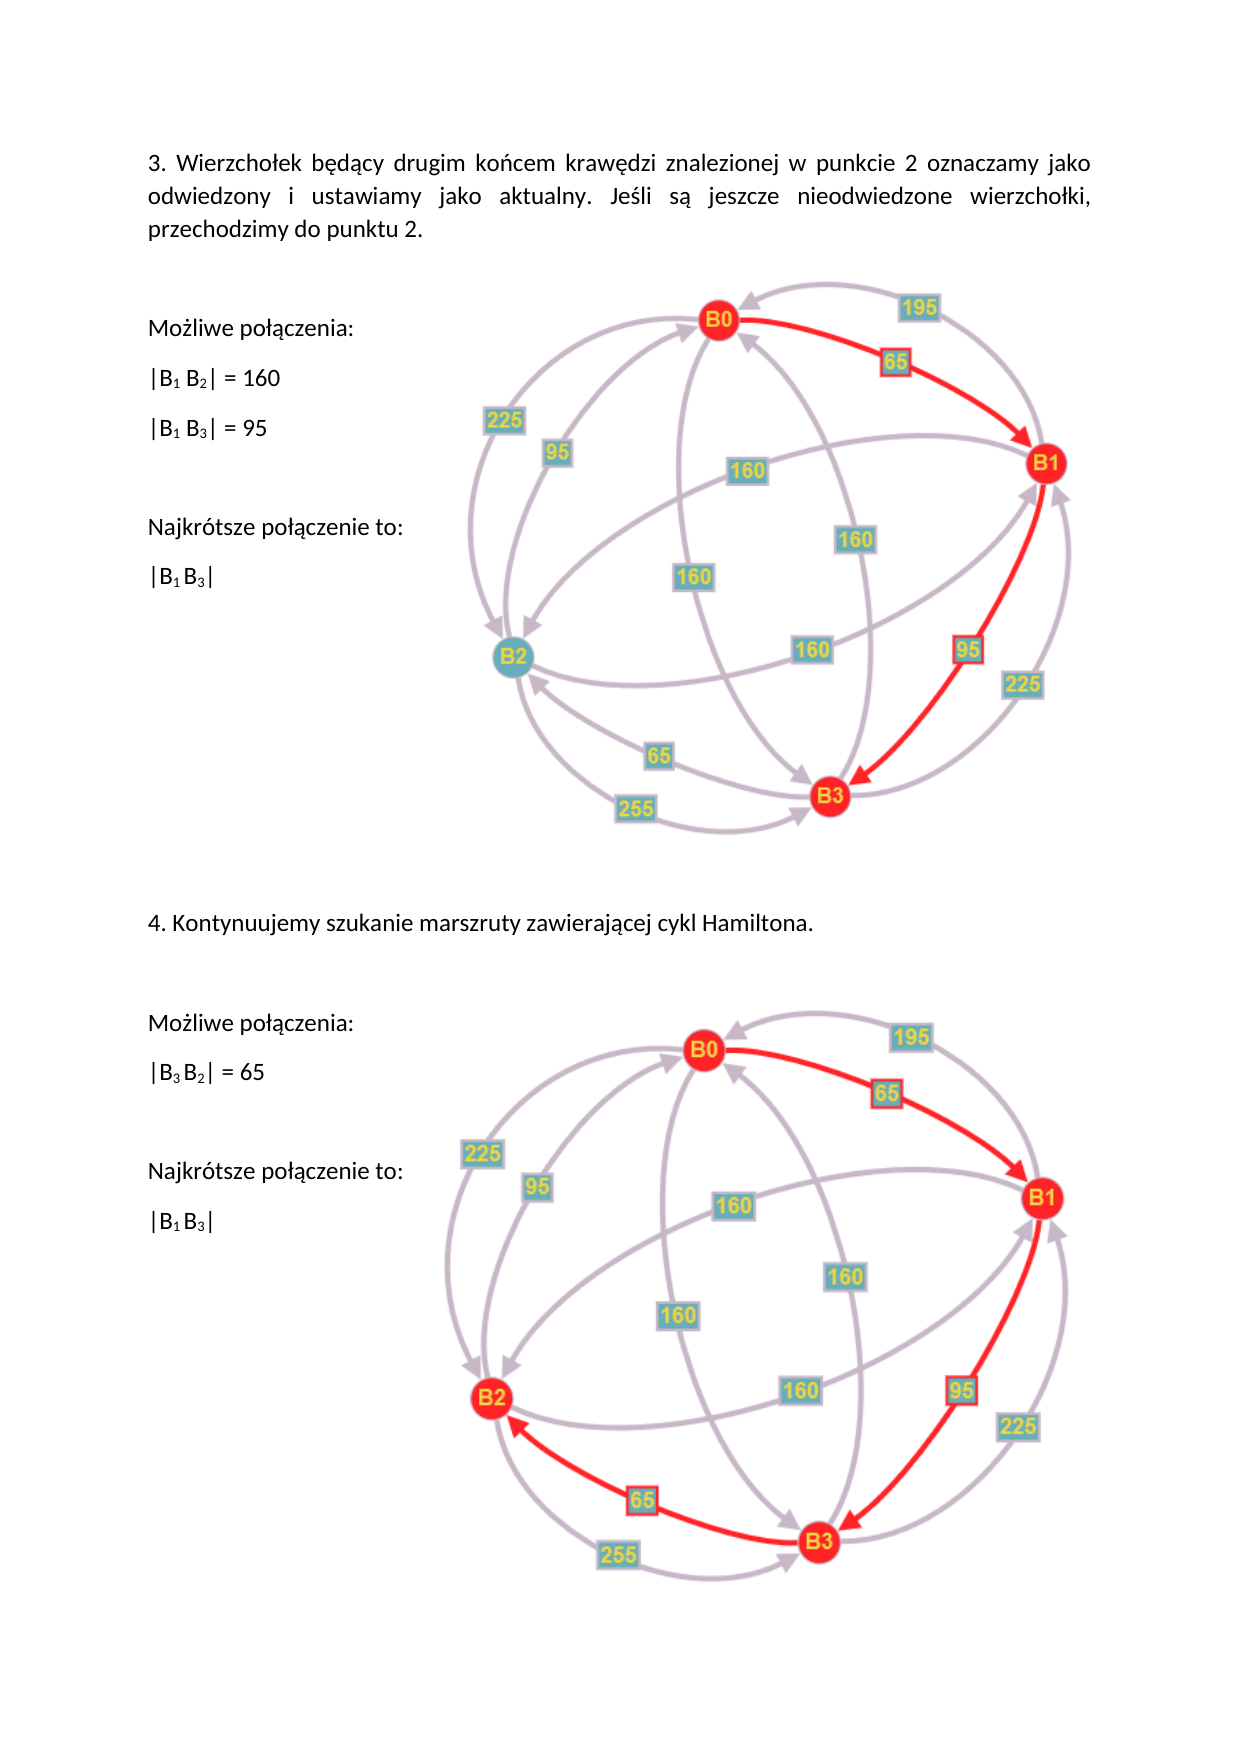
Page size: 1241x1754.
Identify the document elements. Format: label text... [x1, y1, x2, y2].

text |B1 B3| [148, 561, 1093, 591]
text 4. Kontynuujemy szukanie marszruty zawierającej cykl Hamiltona. [148, 908, 1093, 938]
picture [415, 982, 1100, 1611]
text Możliwe połączenia: [148, 313, 1093, 343]
text |B3 B2| = 65 [148, 1056, 1093, 1087]
text |B1 B3| = 95 [148, 412, 1093, 442]
text Najkrótsze połączenie to: [148, 1156, 1093, 1186]
text 3. Wierzchołek będący drugim końcem krawędzi znalezionej w punkcie 2 oznaczamy jako odwiedzony i ustawiamy jako aktualny. Jeśli są jeszcze nieodwiedzone wierzchołki, przechodzimy do punktu 2. [148, 148, 1093, 244]
picture [439, 254, 1102, 863]
text Możliwe połączenia: [148, 1007, 1093, 1037]
text Najkrótsze połączenie to: [148, 511, 1093, 541]
text |B1 B2| = 160 [148, 362, 1093, 393]
text |B1 B3| [148, 1205, 1093, 1236]
